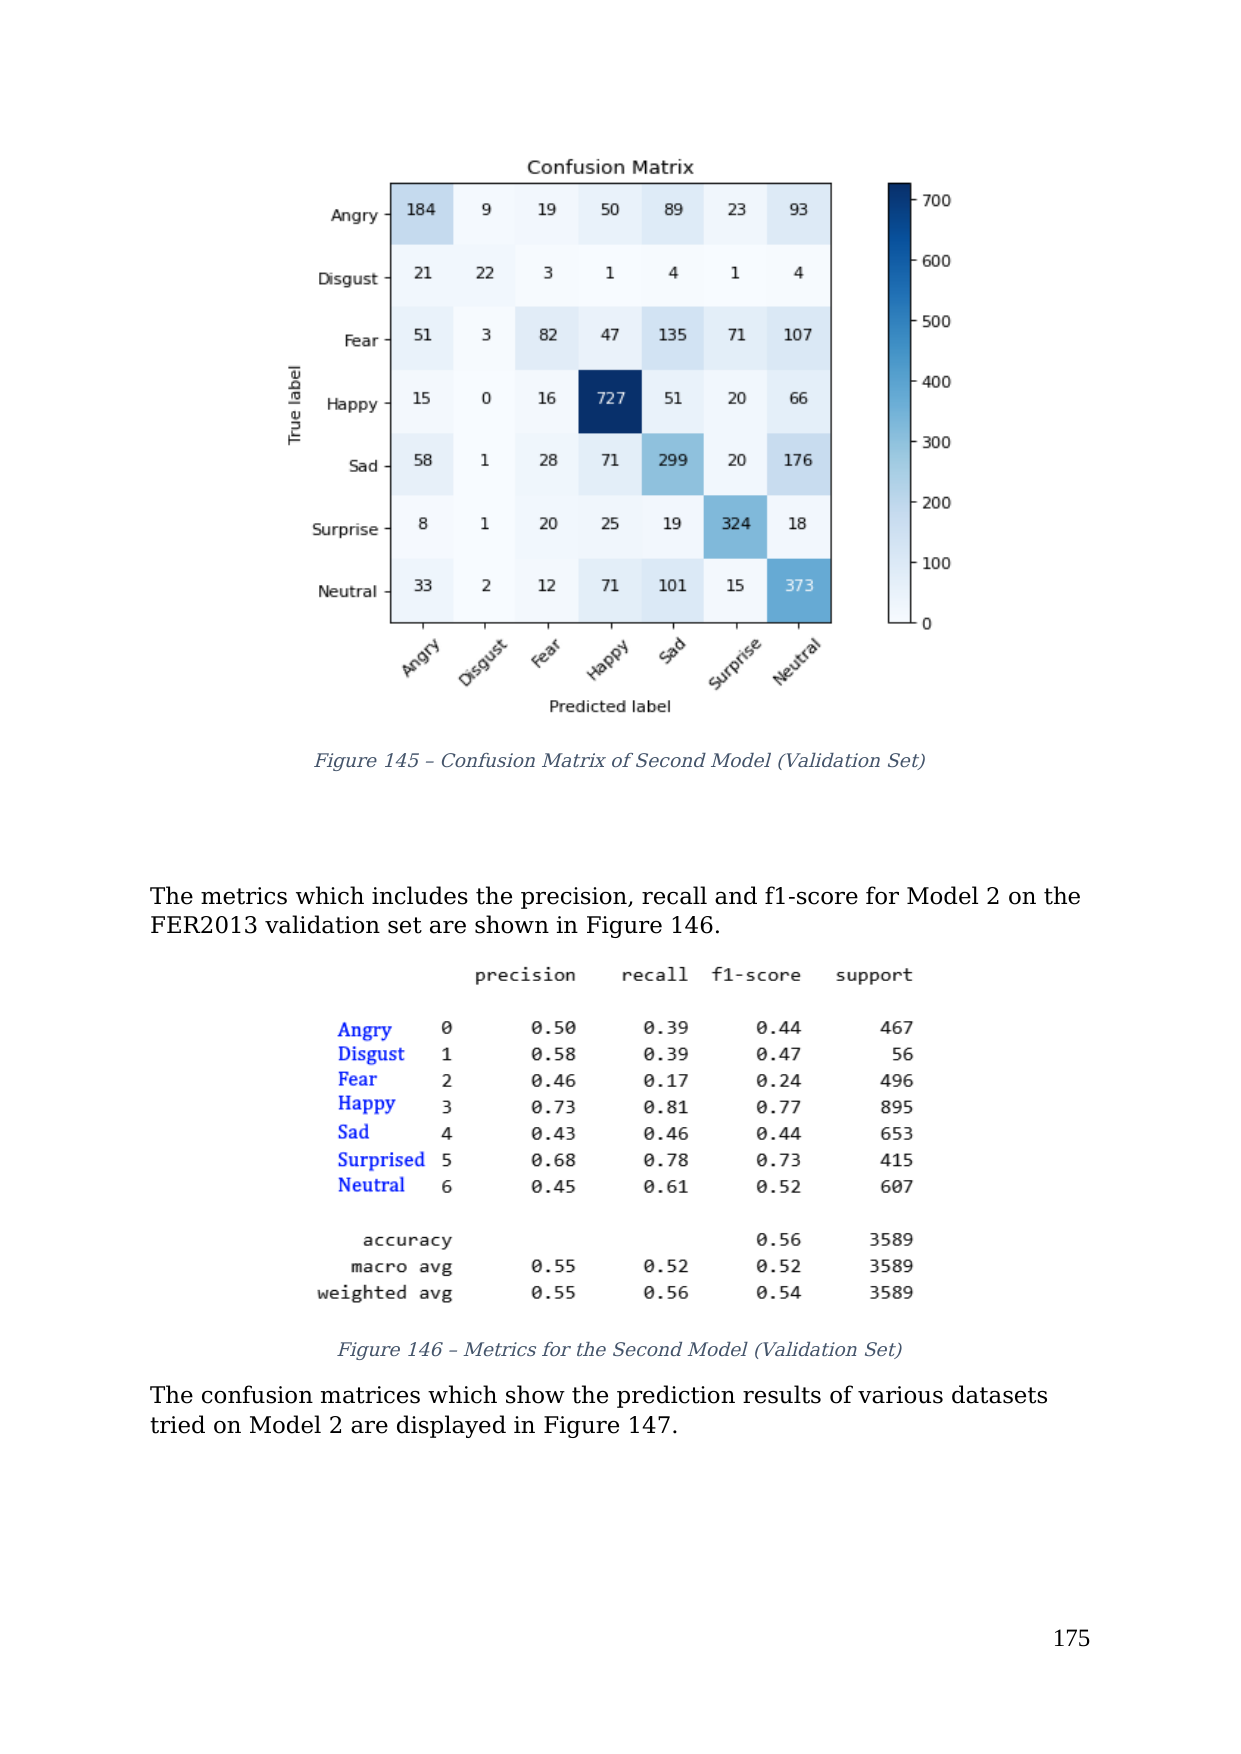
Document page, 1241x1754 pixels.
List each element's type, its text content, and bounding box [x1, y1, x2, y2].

text Figure 146 – Metrics for the Second Model (Validation Set) [150, 1337, 1090, 1360]
text The confusion matrices which show the prediction results of various datasets tried on Model 2 are displayed in Figure 147. [150, 1381, 1090, 1438]
picture [310, 957, 930, 1319]
picture [265, 150, 975, 730]
text The metrics which includes the precision, recall and f1-score for Model 2 on the FER2013 validation set are shown in Figure 146. [150, 882, 1090, 939]
text Figure 145 – Confusion Matrix of Second Model (Validation Set) [150, 748, 1090, 771]
